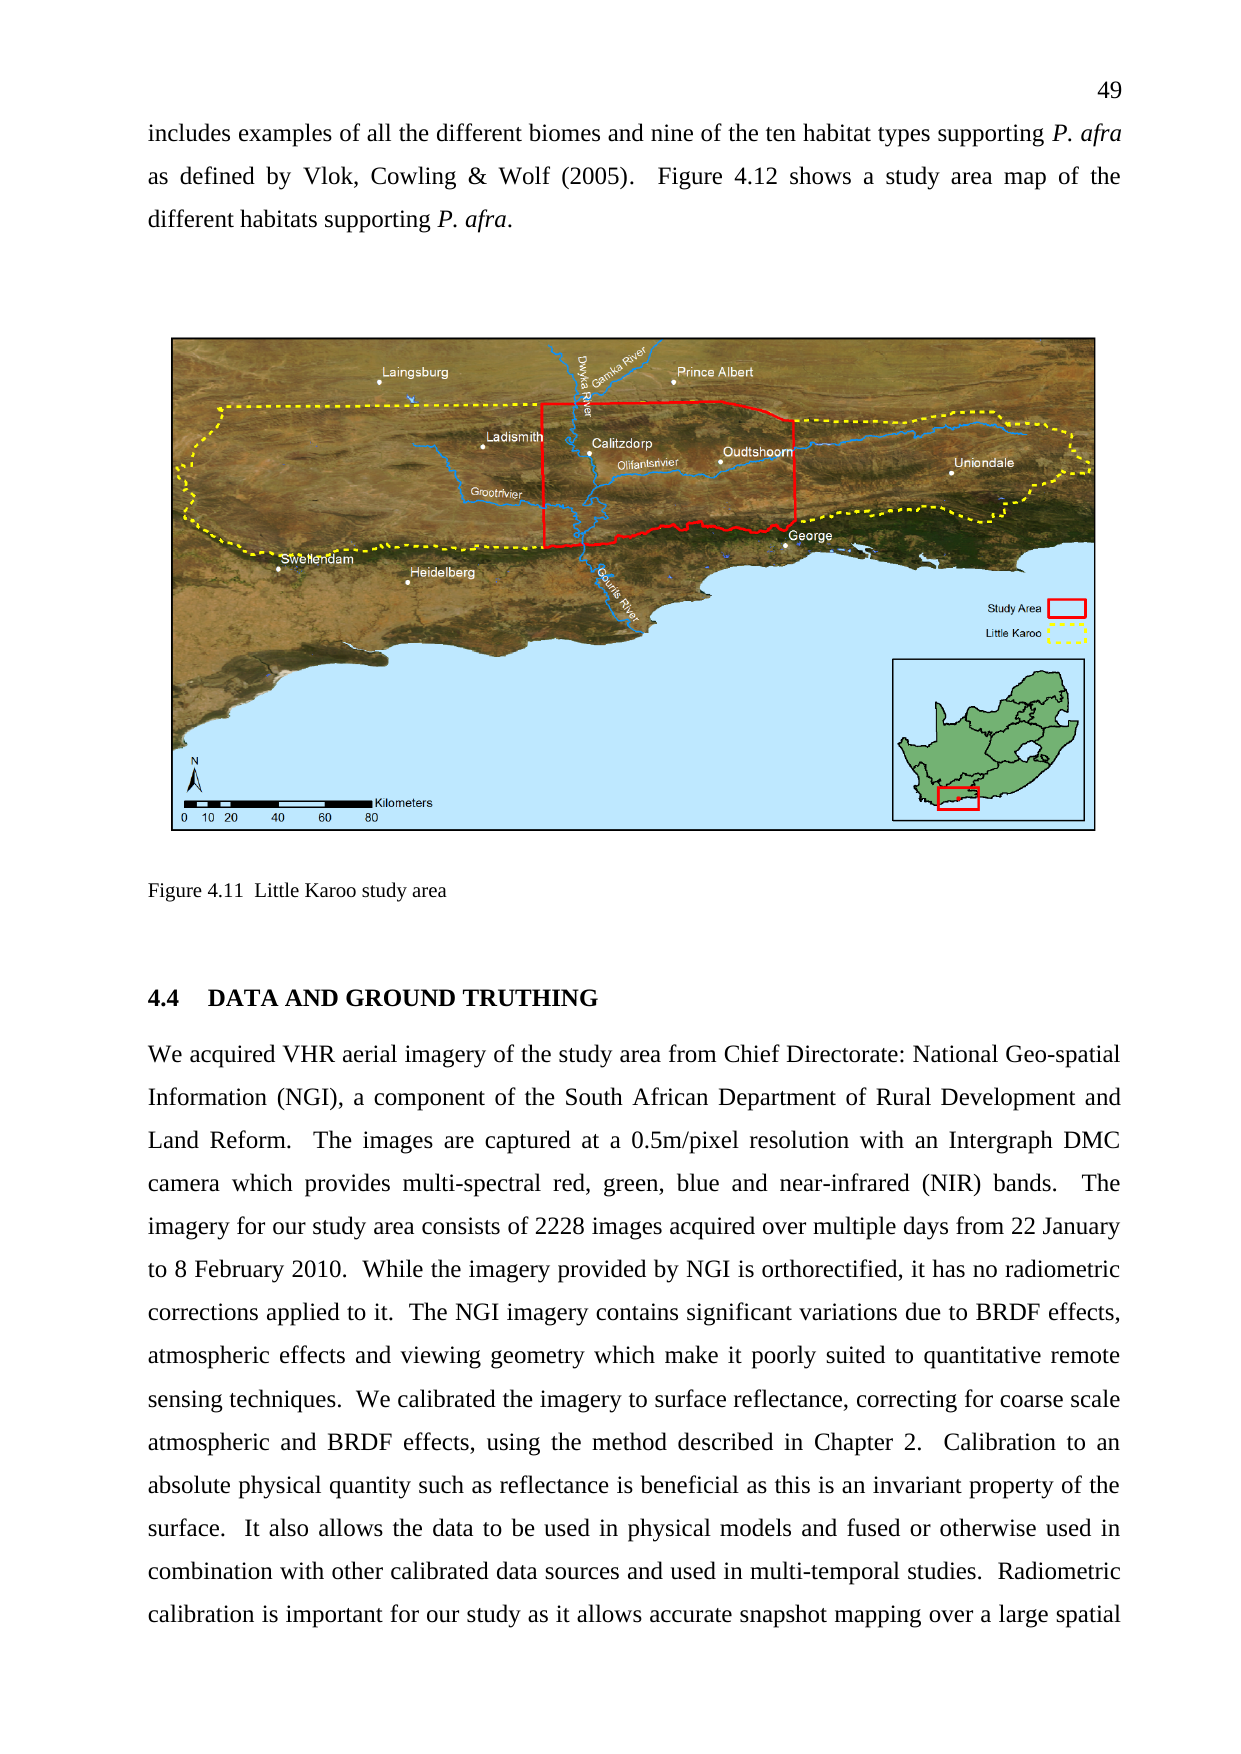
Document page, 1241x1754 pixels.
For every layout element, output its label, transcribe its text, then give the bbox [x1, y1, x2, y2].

subtitle DATA AND GROUND TRUTHING [148, 983, 1122, 1012]
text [148, 1039, 1122, 1628]
picture [147, 315, 1122, 852]
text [148, 118, 1122, 233]
